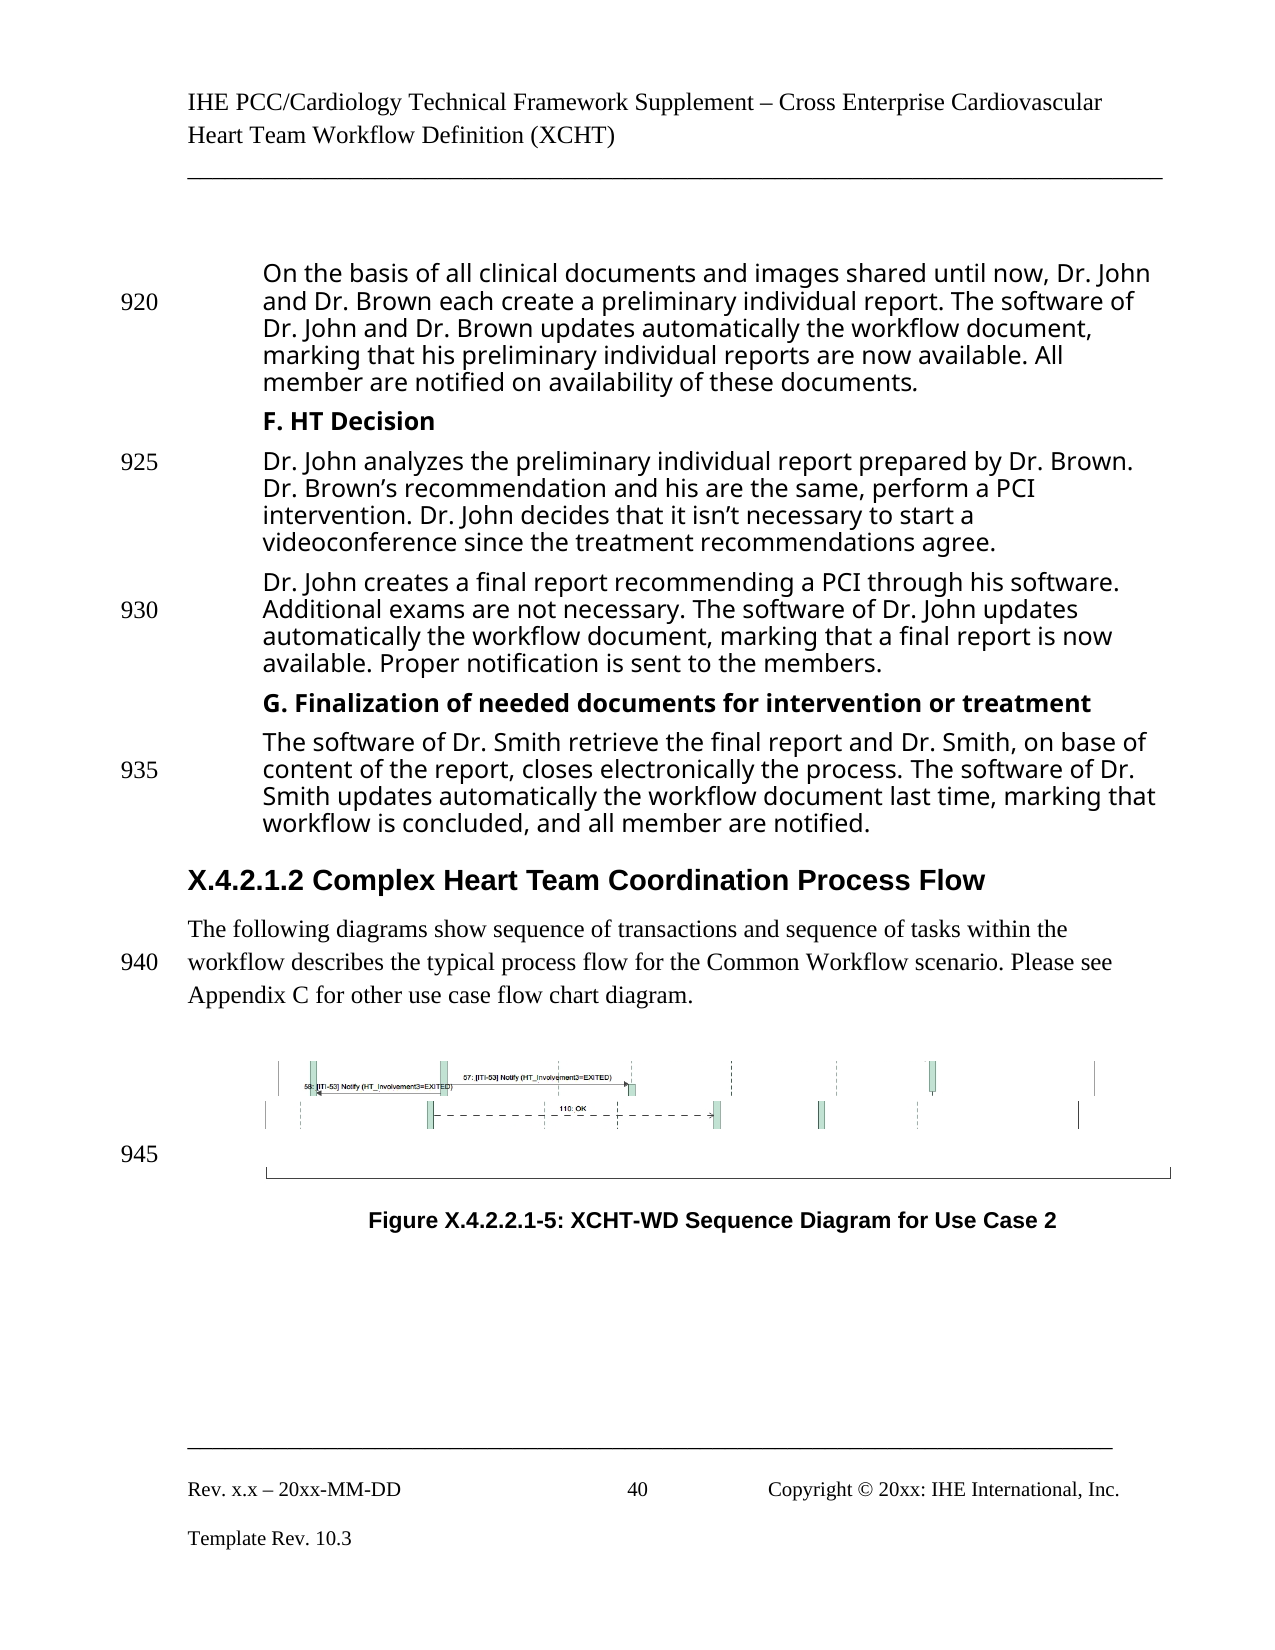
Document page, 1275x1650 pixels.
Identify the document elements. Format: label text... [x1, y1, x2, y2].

picture [262, 1167, 1188, 1196]
picture [275, 1061, 1110, 1096]
text Dr. John creates a final report recommending a PCI through his software. Additional exams are not necessary. The software of Dr. John updates automatically the workflow document, marking that a final report is now available. Proper notification is sent to the members. [262, 569, 1162, 678]
text G. Finalization of needed documents for intervention or treatment [262, 690, 1162, 717]
subtitle X.4.2.1.2 Complex Heart Team Coordination Process Flow [187, 863, 1162, 897]
title Figure X.4.2.2.1-5: XCHT-WD Sequence Diagram for Use Case 2 [262, 1207, 1162, 1234]
text F. HT Decision [262, 409, 1162, 436]
text Dr. John analyzes the preliminary individual report prepared by Dr. Brown. Dr. Brown’s recommendation and his are the same, perform a PCI intervention. Dr. John decides that it isn’t necessary to start a videoconference since the treatment recommendations agree. [262, 449, 1162, 557]
text On the basis of all clinical documents and images shared until now, Dr. John and Dr. Brown each create a preliminary individual report. The software of Dr. John and Dr. Brown updates automatically the workflow document, marking that his preliminary individual reports are now available. All member are notified on availability of these documents. [262, 261, 1162, 397]
picture [262, 1101, 1094, 1129]
text The following diagrams show sequence of transactions and sequence of tasks within the workflow describes the typical process flow for the Common Workflow scenario. Please see Appendix C for other use case flow chart diagram. [187, 914, 1162, 1009]
text The software of Dr. Smith retrieve the final report and Dr. Smith, on base of content of the report, closes electronically the process. The software of Dr. Smith updates automatically the workflow document last time, marking that workflow is concluded, and all member are notified. [262, 730, 1162, 838]
